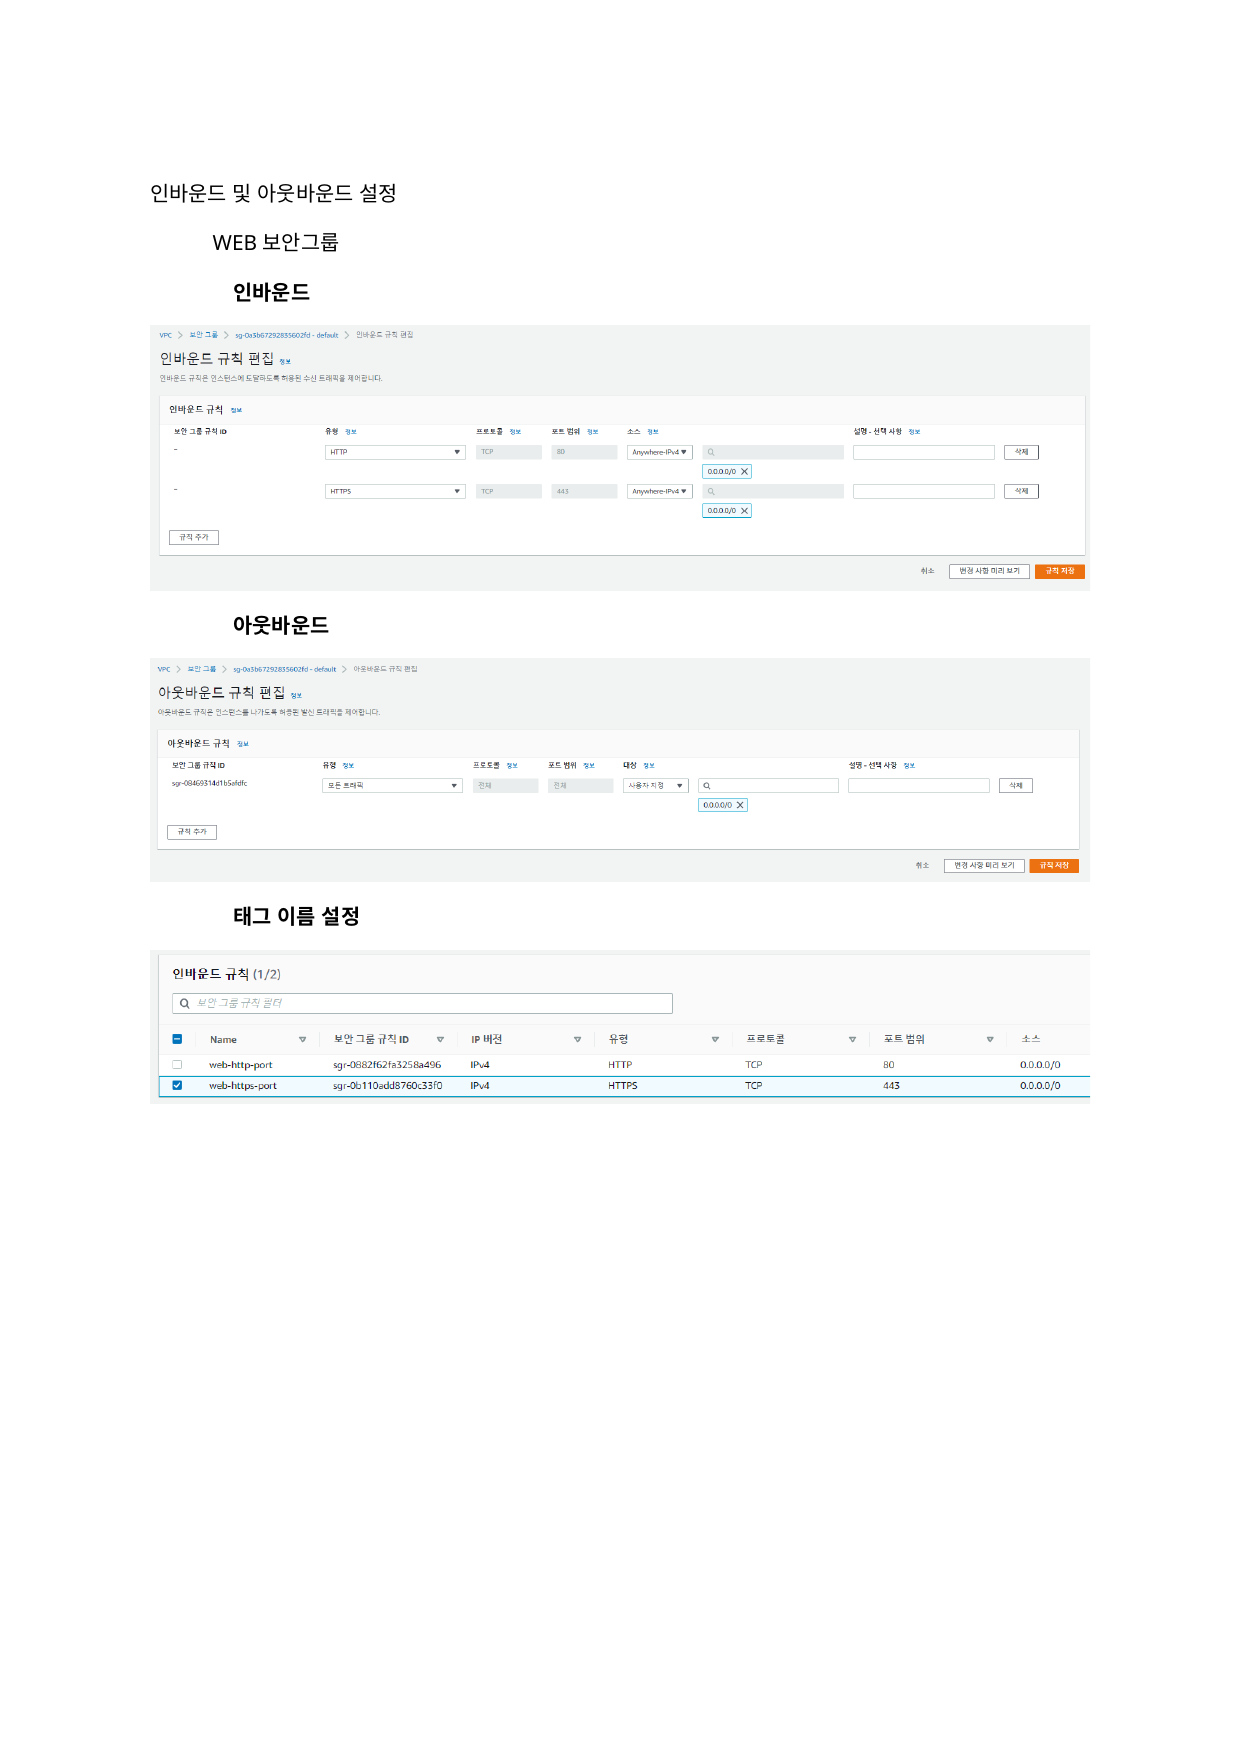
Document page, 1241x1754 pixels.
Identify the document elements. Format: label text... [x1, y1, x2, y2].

picture [150, 658, 1091, 882]
picture [150, 325, 1091, 591]
subtitle 인바운드 [233, 276, 1090, 306]
subtitle 태그 이름 설정 [233, 901, 1090, 931]
subtitle 인바운드 및 아웃바운드 설정 [150, 177, 1090, 207]
subtitle 아웃바운드 [233, 609, 1090, 639]
picture [150, 950, 1091, 1104]
subtitle WEB 보안그룹 [212, 226, 1090, 257]
